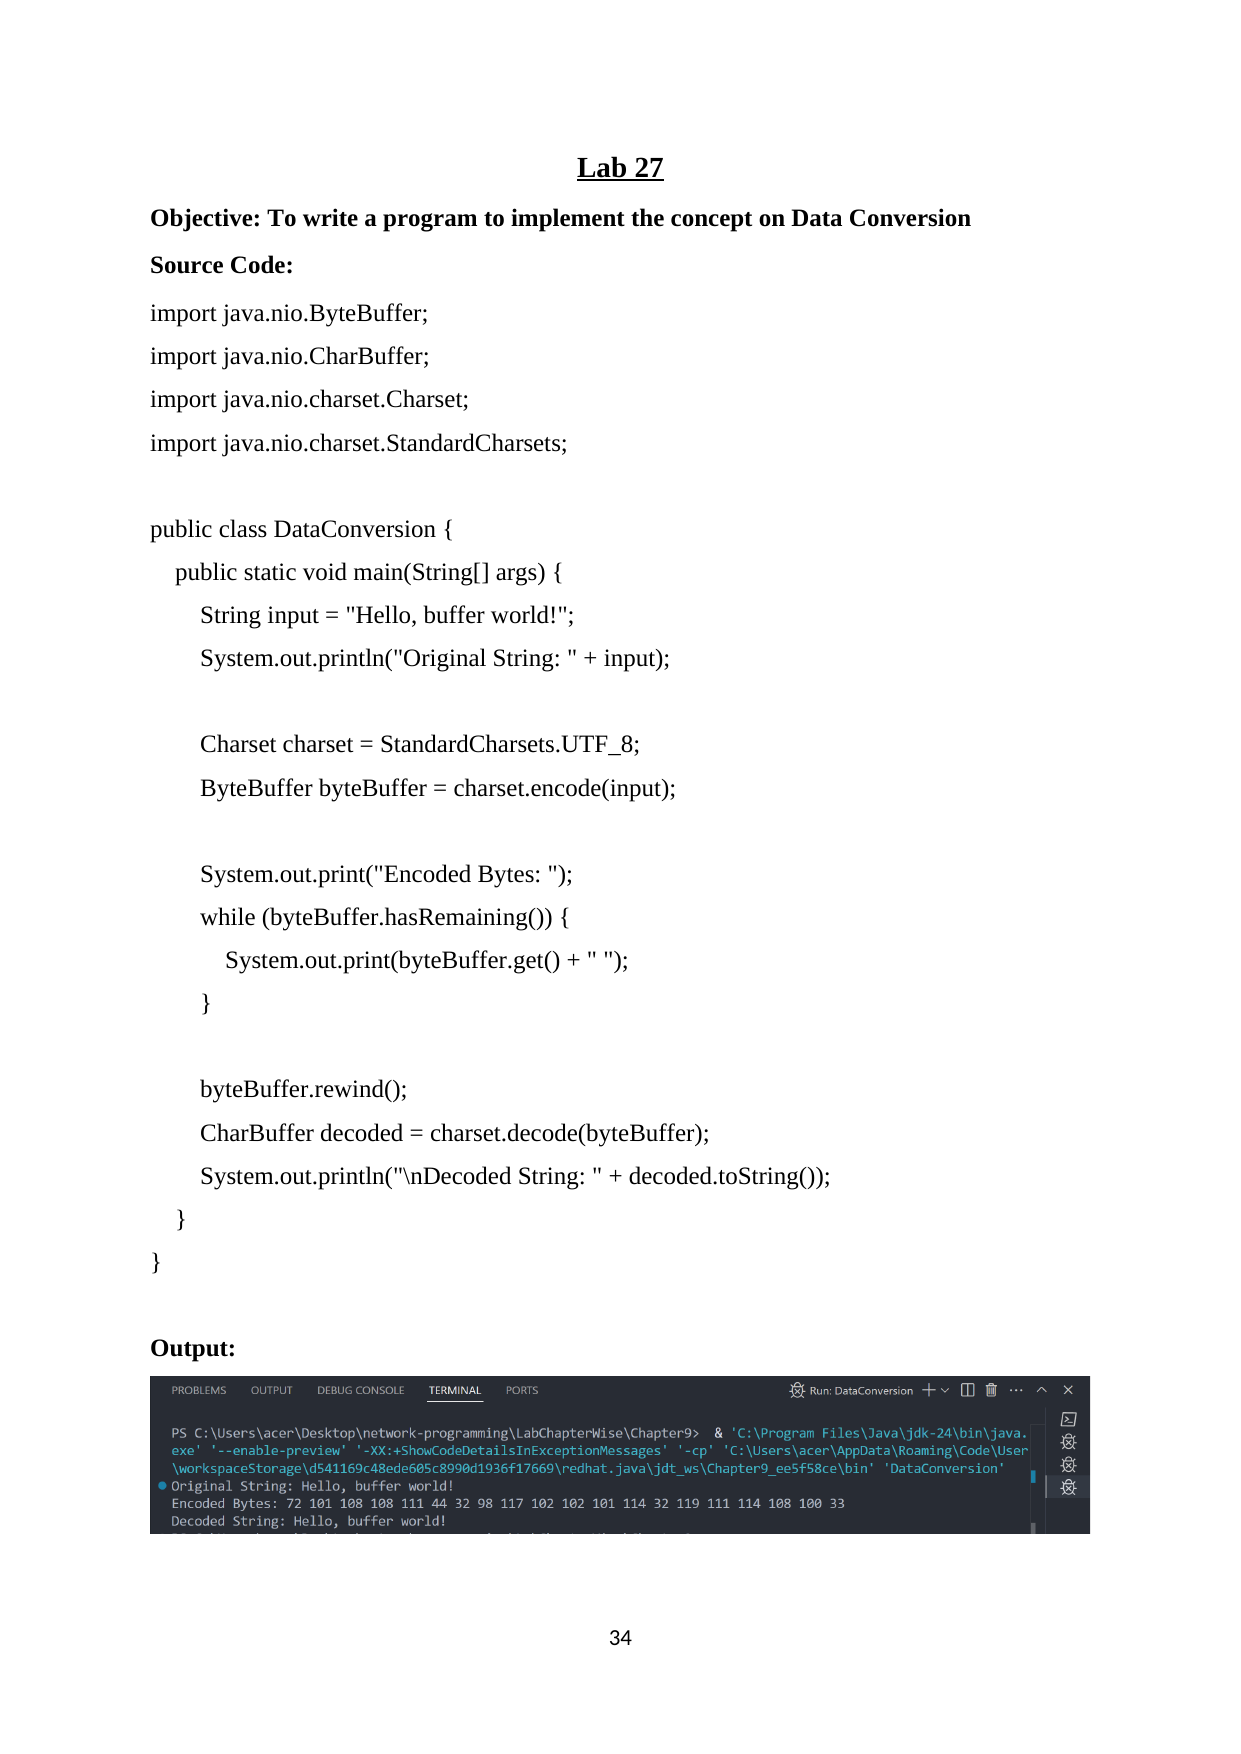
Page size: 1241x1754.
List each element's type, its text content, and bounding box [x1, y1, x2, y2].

text import java.nio.charset.StandardCharsets; [150, 428, 1090, 456]
text import java.nio.ByteBuffer; [150, 298, 1090, 327]
text String input = "Hello, buffer world!"; [150, 600, 1090, 629]
text Output: [150, 1333, 1090, 1362]
text import java.nio.charset.Charset; [150, 384, 1090, 413]
text public class DataConversion { [150, 514, 1090, 543]
text Objective: To write a program to implement the concept on Data Conversion [150, 203, 1090, 232]
text System.out.println("Original String: " + input); [150, 643, 1090, 672]
text Charset charset = StandardCharsets.UTF_8; [150, 729, 1090, 758]
text byteBuffer.rewind(); [150, 1074, 1090, 1103]
text CharBuffer decoded = charset.decode(byteBuffer); [150, 1118, 1090, 1146]
picture [150, 1376, 1091, 1534]
text System.out.print("Encoded Bytes: "); [150, 859, 1090, 888]
text import java.nio.CharBuffer; [150, 341, 1090, 370]
text Lab 27 [150, 150, 1090, 183]
text System.out.println("\nDecoded String: " + decoded.toString()); [150, 1161, 1090, 1189]
text } [150, 988, 1090, 1017]
text } [150, 1247, 1090, 1276]
text System.out.print(byteBuffer.get() + " "); [150, 945, 1090, 974]
text } [150, 1204, 1090, 1233]
text public static void main(String[] args) { [150, 557, 1090, 586]
text Source Code: [150, 251, 1090, 279]
text while (byteBuffer.hasRemaining()) { [150, 902, 1090, 931]
text ByteBuffer byteBuffer = charset.encode(input); [150, 773, 1090, 801]
